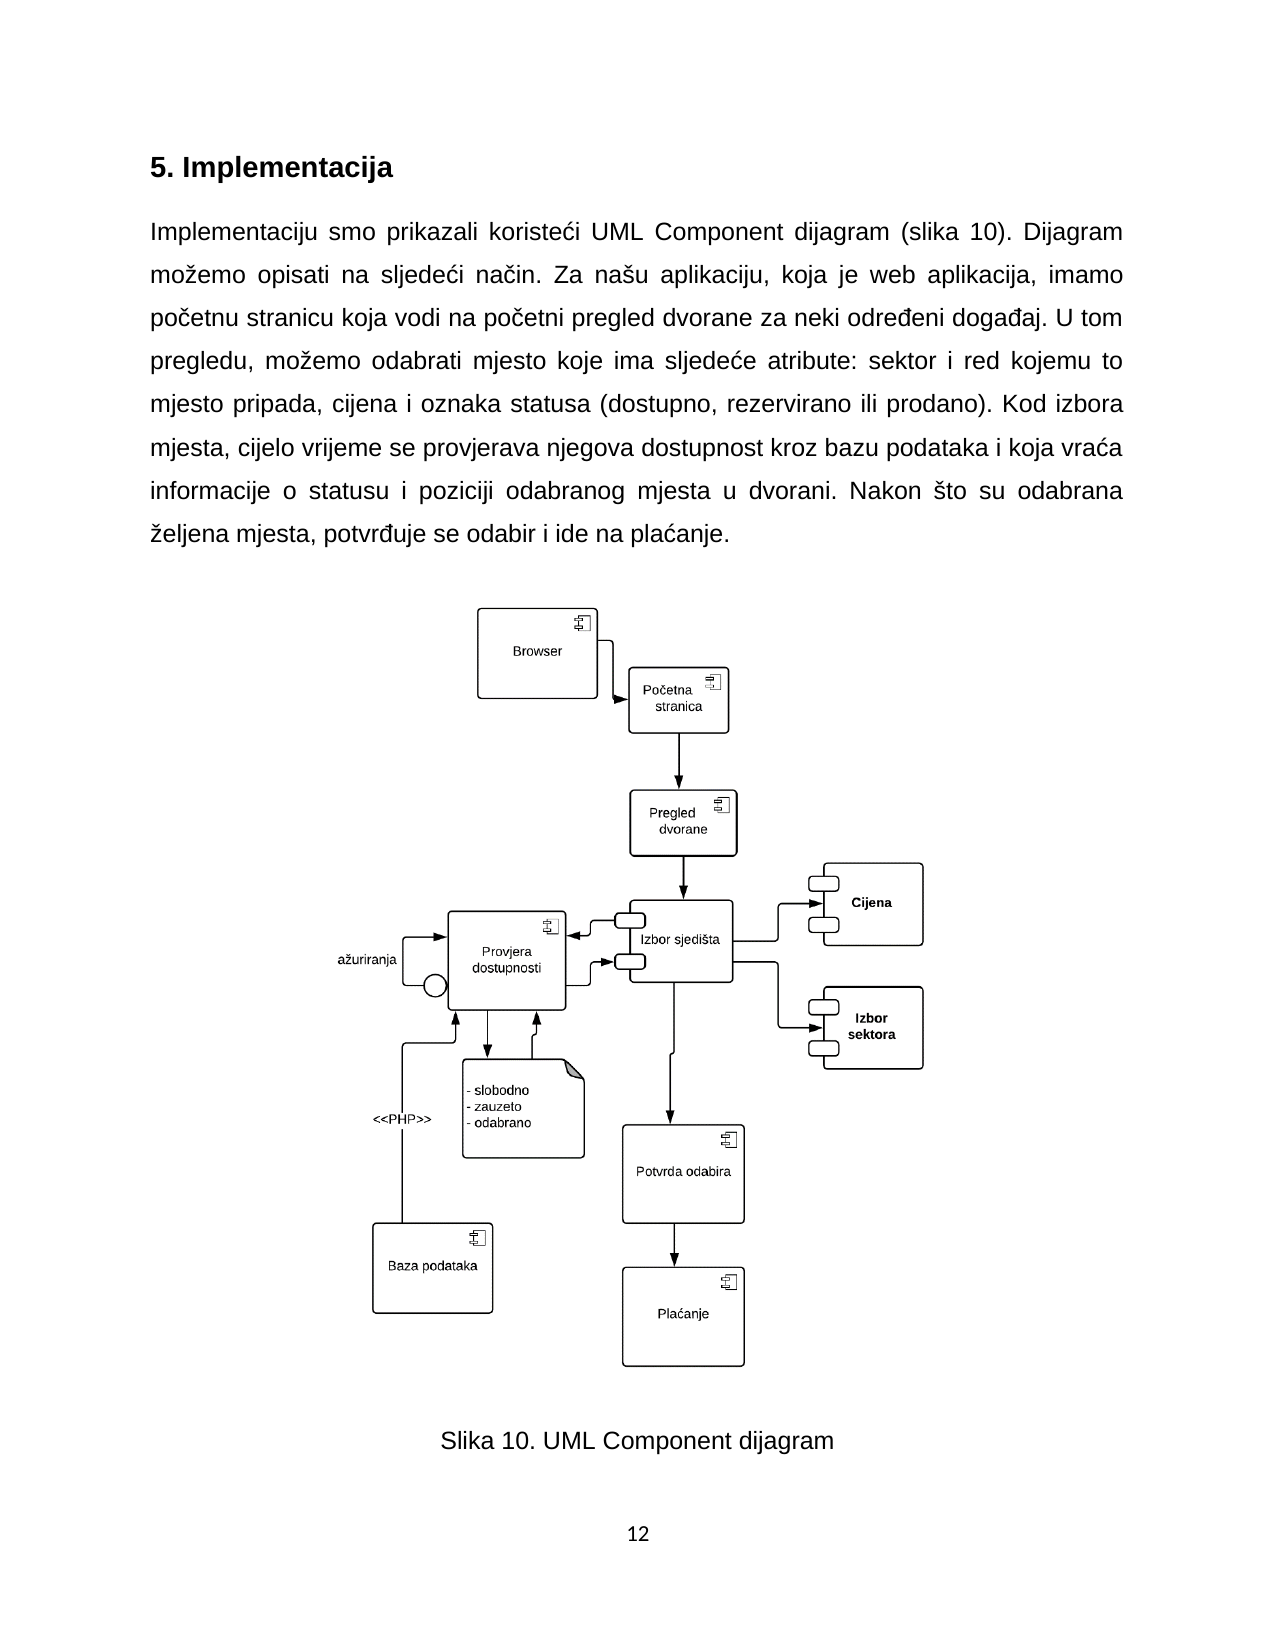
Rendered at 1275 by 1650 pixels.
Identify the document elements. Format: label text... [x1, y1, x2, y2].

text Slika 10. UML Component dijagram [150, 1426, 1125, 1455]
text Implementaciju smo prikazali koristeći UML Component dijagram (slika 10). Dijagram možemo opisati na sljedeći način. Za našu aplikaciju, koja je web aplikacija, imamo početnu stranicu koja vodi na početni pregled dvorane za neki određeni događaj. U tom pregledu, možemo odabrati mjesto koje ima sljedeće atribute: sektor i red kojemu to mjesto pripada, cijena i oznaka statusa (dostupno, rezervirano ili prodano). Kod izbora mjesta, cijelo vrijeme se provjerava njegova dostupnost kroz bazu podataka i koja vraća informacije o statusu i poziciji odabranog mjesta u dvorani. Nakon što su odabrana željena mjesta, potvrđuje se odabir i ide na plaćanje. [150, 217, 1125, 548]
picture [323, 578, 952, 1396]
text 5. Implementacija [150, 150, 1125, 183]
